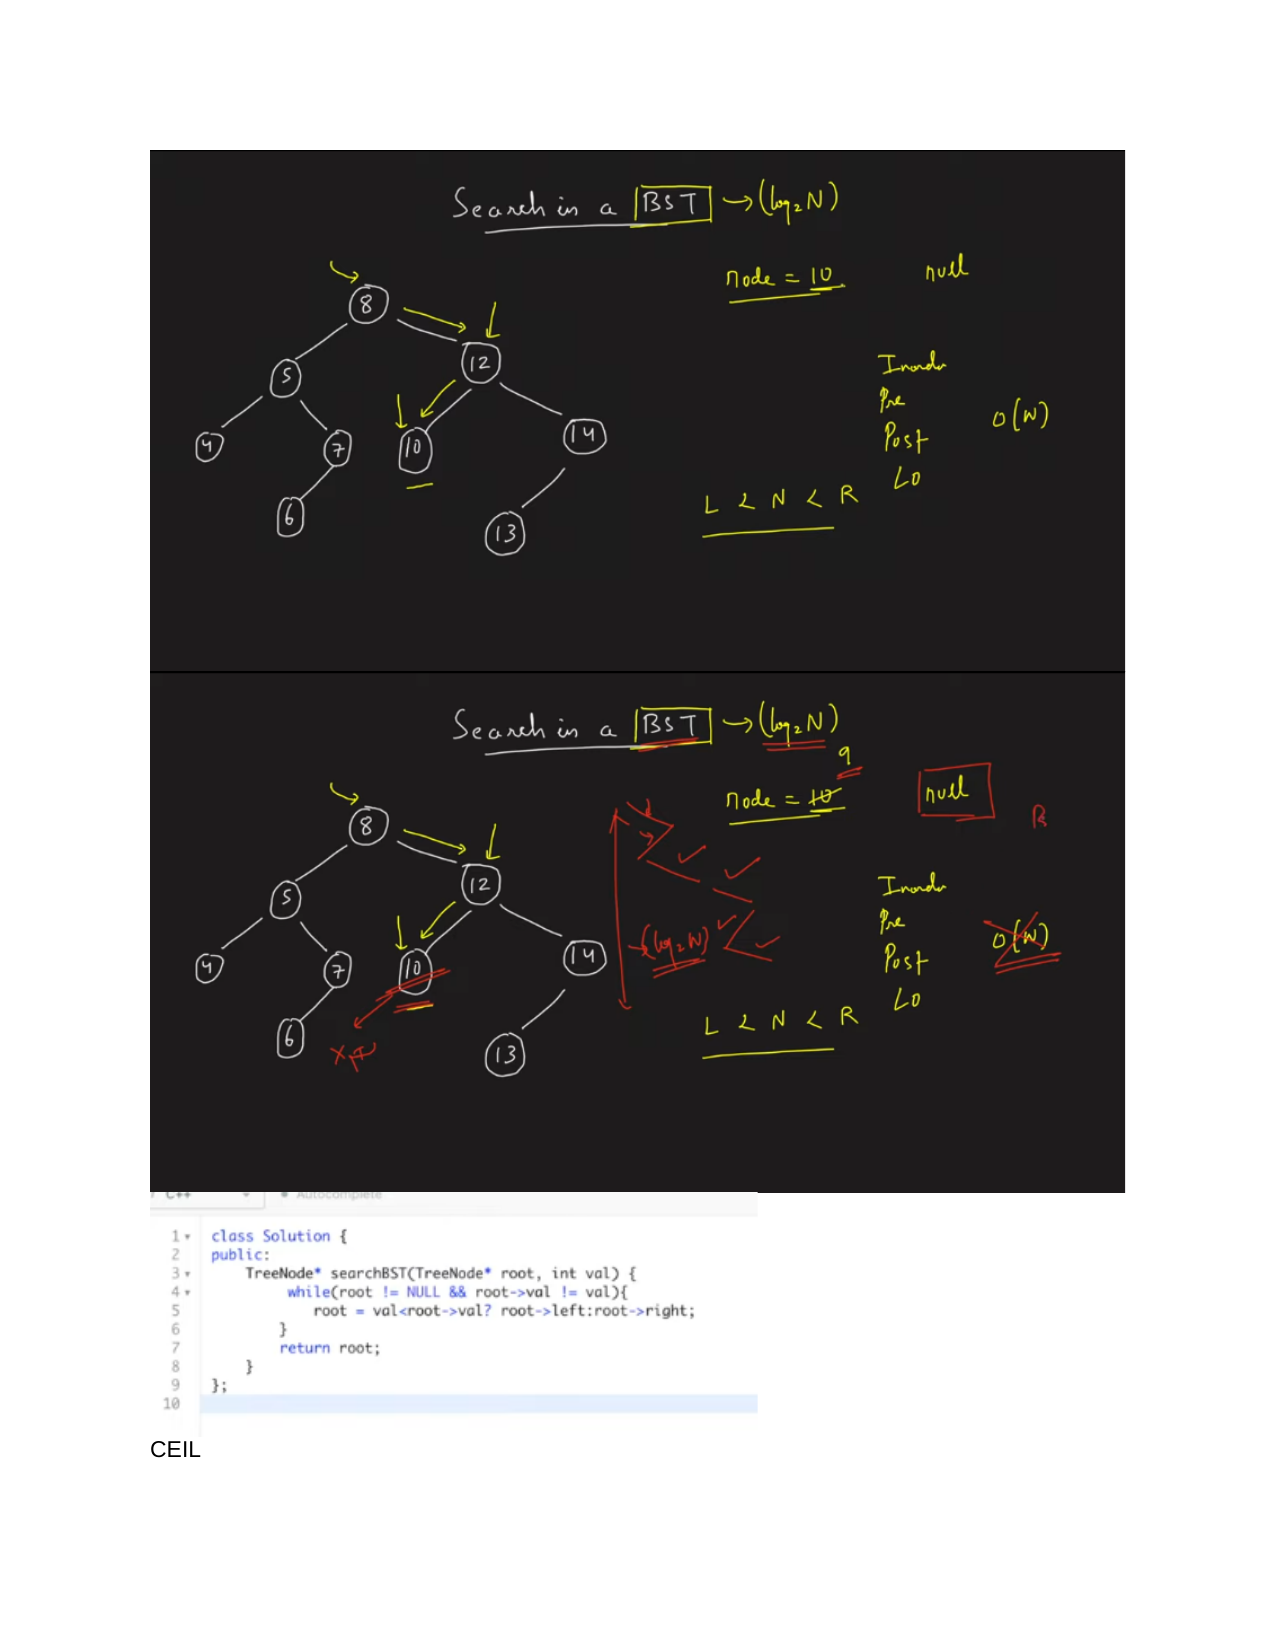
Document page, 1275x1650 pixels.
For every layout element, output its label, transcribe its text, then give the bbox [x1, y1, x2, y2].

text CEIL [150, 1436, 1125, 1463]
picture [150, 150, 1125, 1437]
